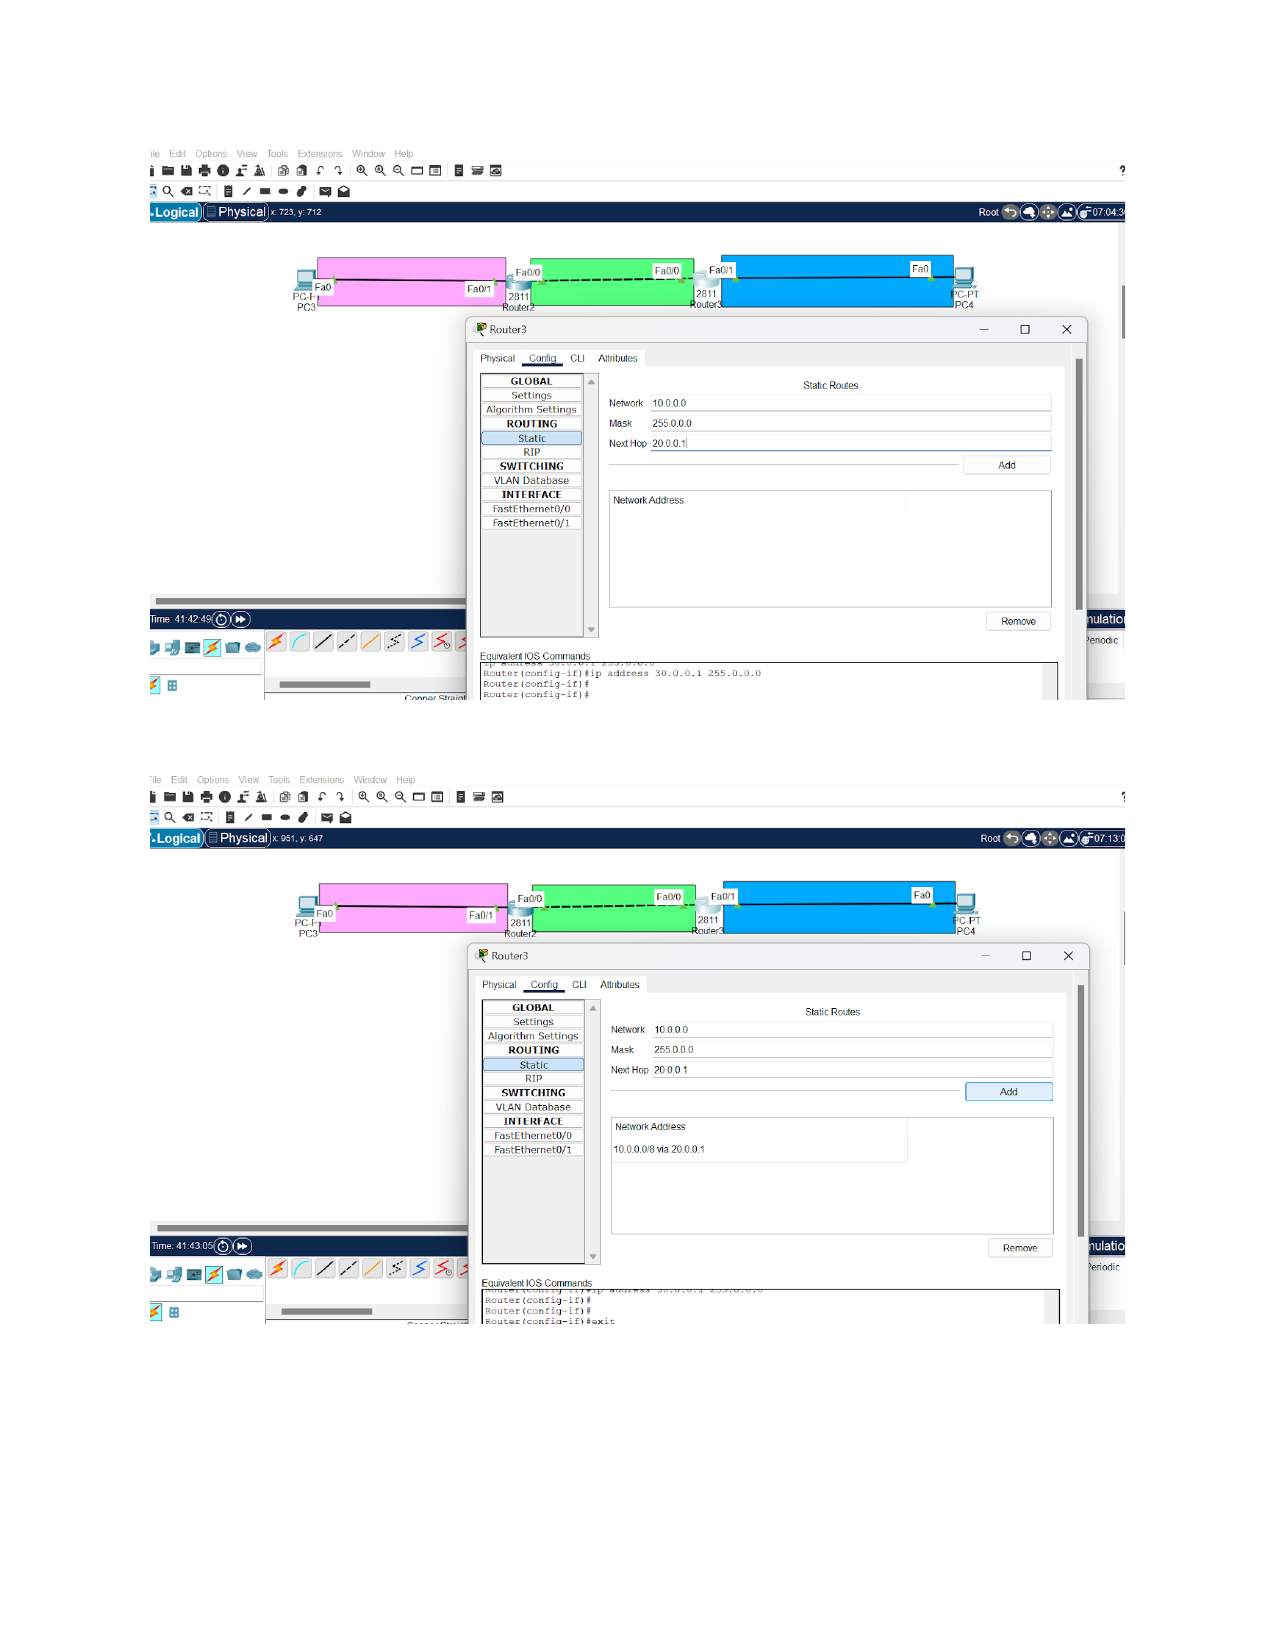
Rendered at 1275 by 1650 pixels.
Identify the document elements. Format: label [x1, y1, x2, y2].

picture [195, 834, 200, 842]
picture [190, 208, 198, 216]
picture [171, 834, 185, 844]
picture [150, 150, 1125, 700]
picture [168, 208, 187, 219]
picture [150, 773, 1125, 1324]
